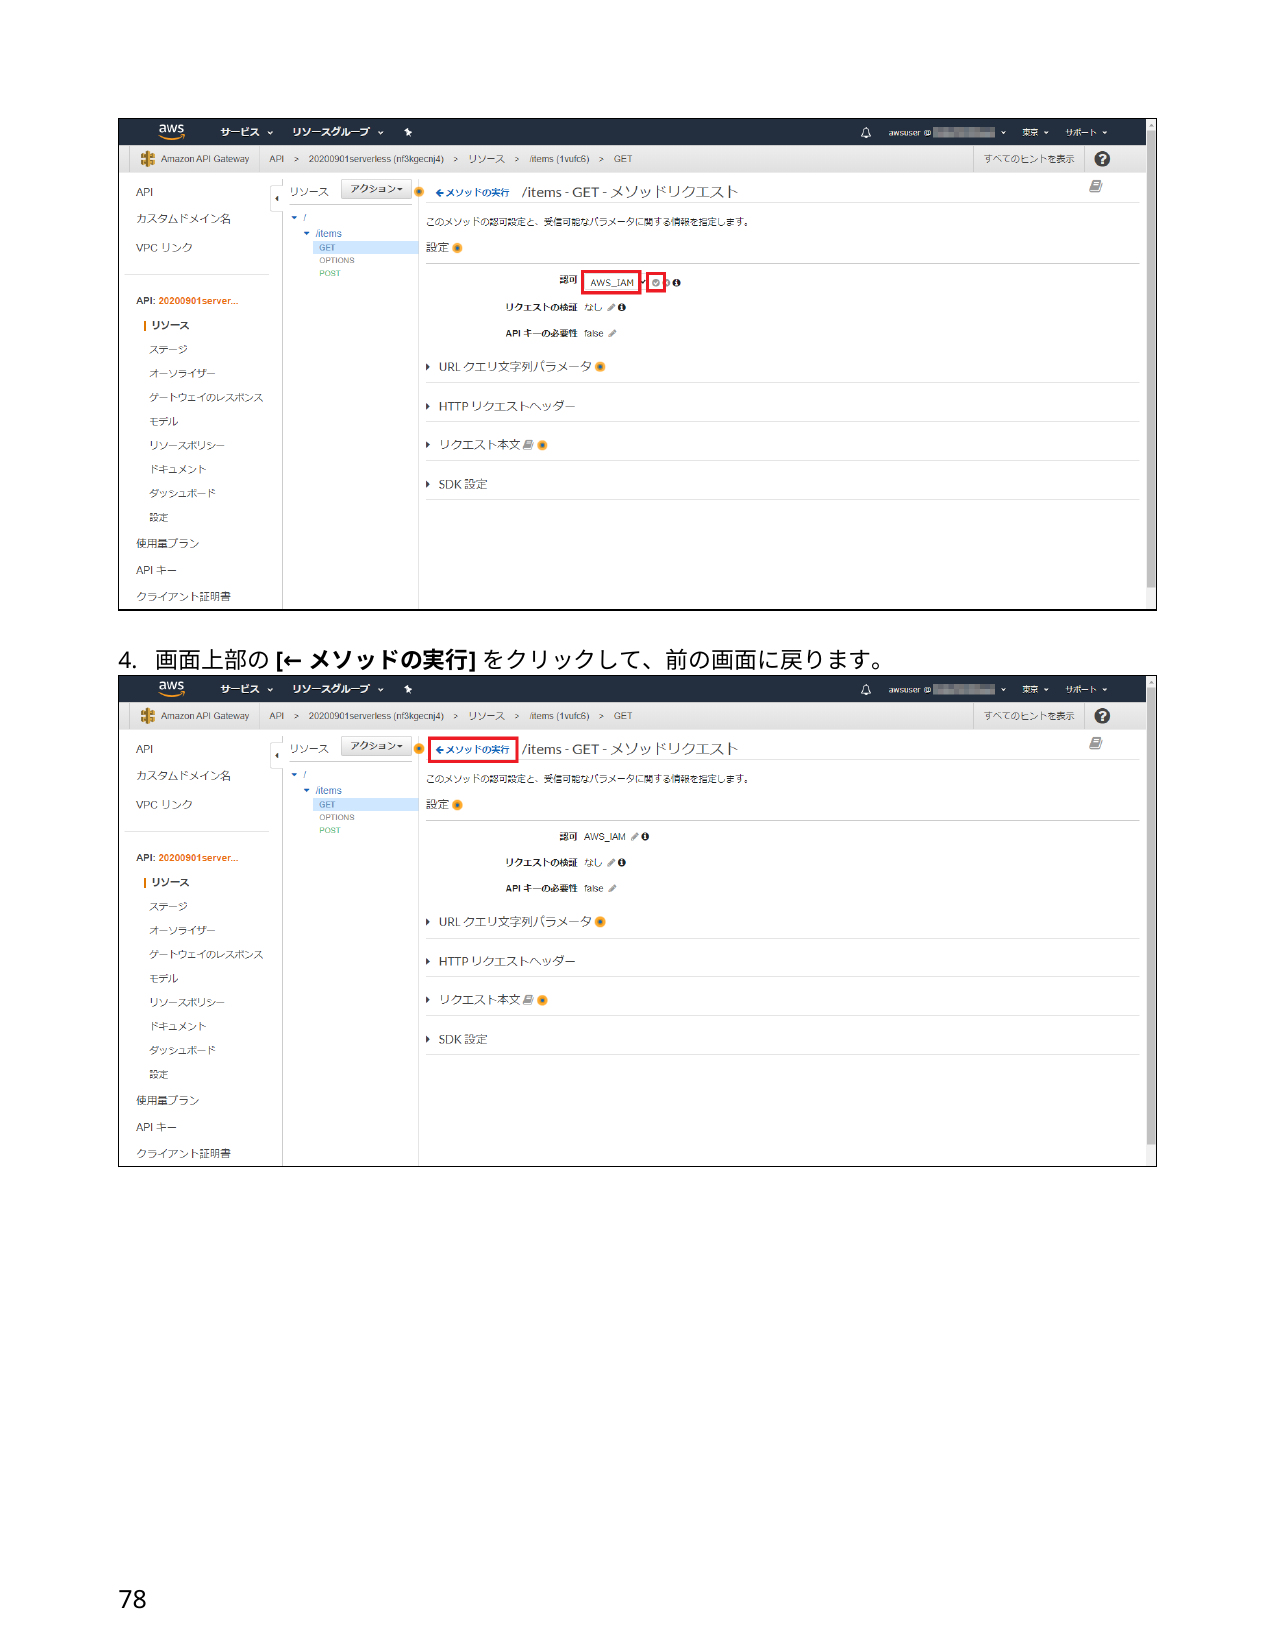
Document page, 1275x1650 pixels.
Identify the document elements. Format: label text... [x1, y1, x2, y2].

picture [119, 676, 1156, 1166]
list 画面上部の [← メソッドの実行] をクリックして、前の画面に戻ります。 [118, 642, 1157, 675]
picture [119, 119, 1156, 609]
